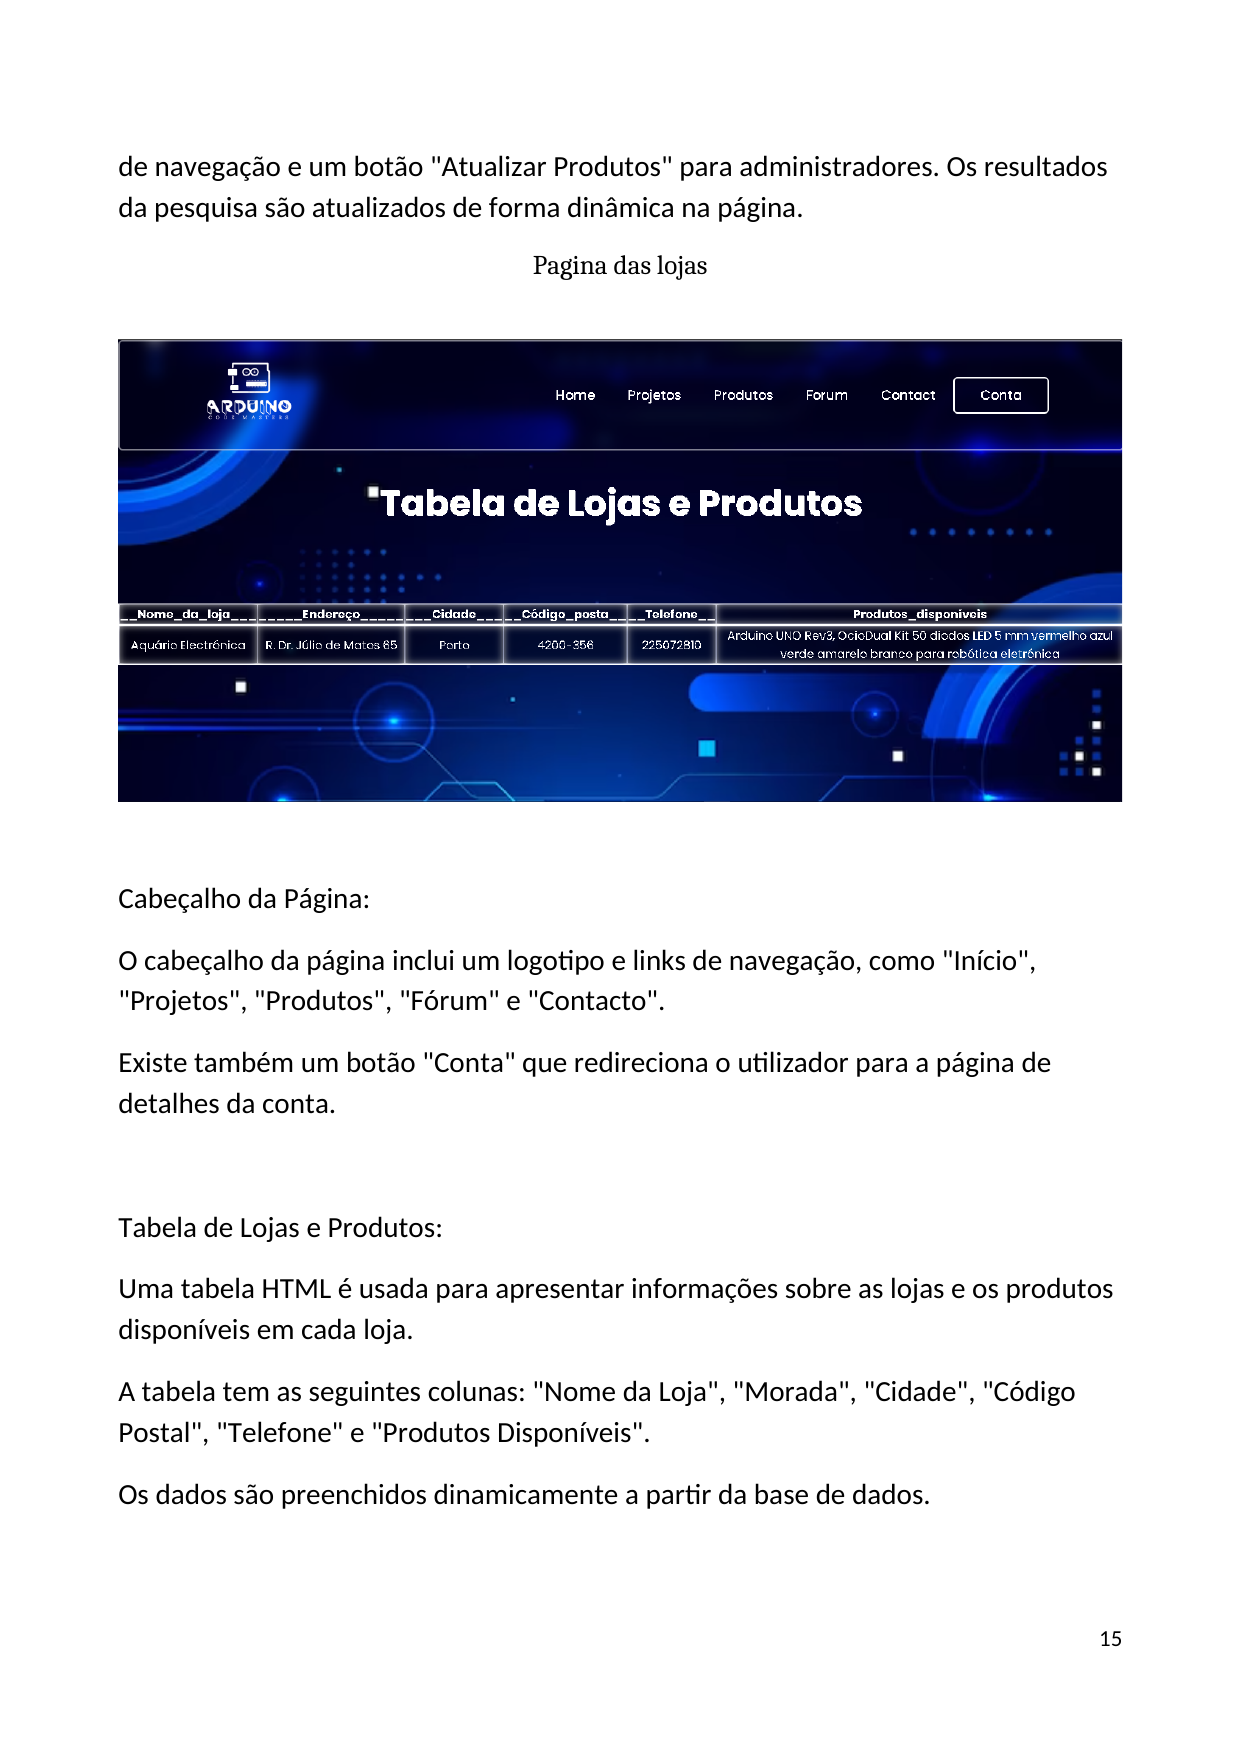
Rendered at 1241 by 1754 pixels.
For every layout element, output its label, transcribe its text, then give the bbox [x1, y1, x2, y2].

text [118, 148, 1122, 224]
subtitle Pagina das lojas [118, 250, 1122, 282]
text A tabela tem as seguintes colunas: "Nome da Loja", "Morada", "Cidade", "Código Postal", "Telefone" e "Produtos Disponíveis". [118, 1373, 1122, 1450]
text Tabela de Lojas e Produtos: [118, 1209, 1122, 1244]
text O cabeçalho da página inclui um logotipo e links de navegação, como "Início", "Projetos", "Produtos", "Fórum" e "Contacto". [118, 942, 1122, 1018]
text Uma tabela HTML é usada para apresentar informações sobre as lojas e os produtos disponíveis em cada loja. [118, 1271, 1122, 1347]
text Existe também um botão "Conta" que redireciona o utilizador para a página de detalhes da conta. [118, 1044, 1122, 1121]
picture [118, 339, 1123, 802]
text Os dados são preenchidos dinamicamente a partir da base de dados. [118, 1476, 1122, 1512]
text Cabeçalho da Página: [118, 880, 1122, 915]
